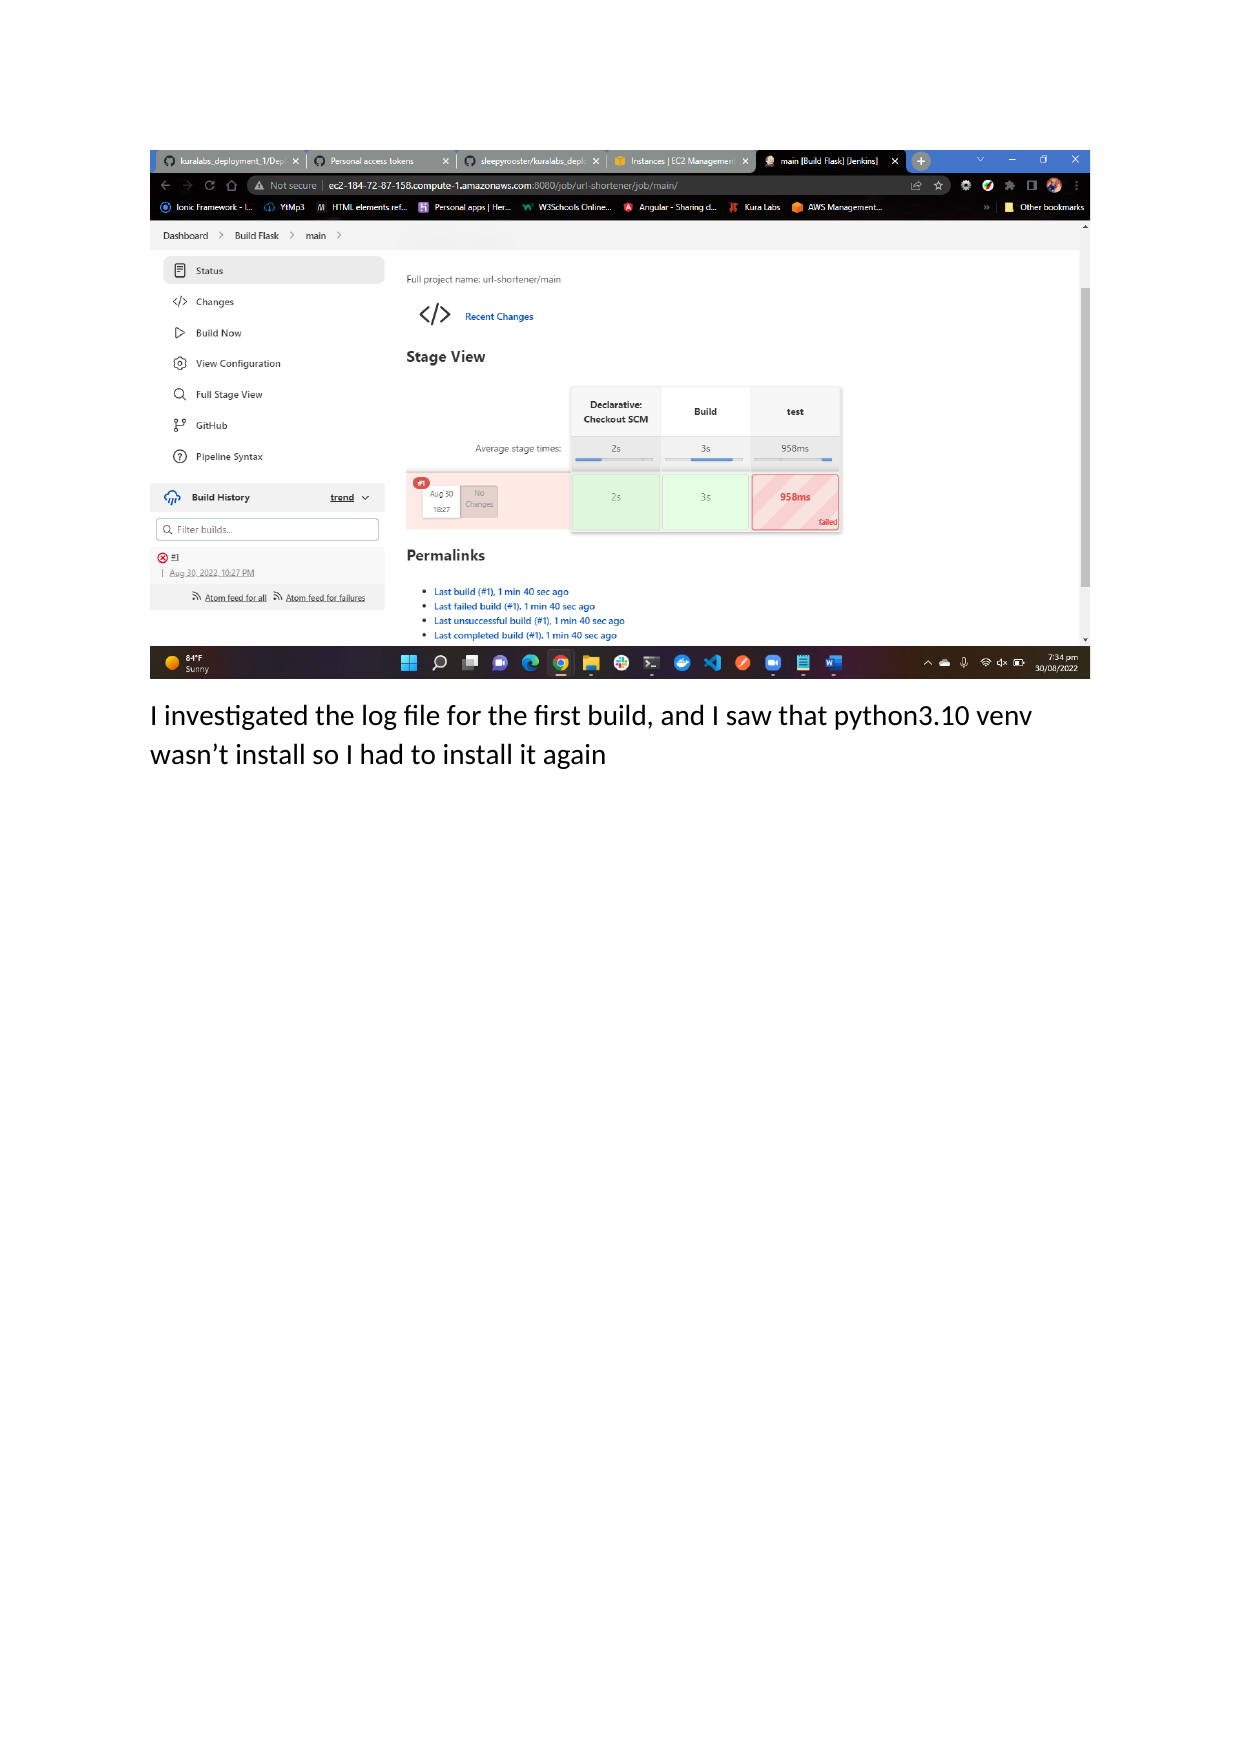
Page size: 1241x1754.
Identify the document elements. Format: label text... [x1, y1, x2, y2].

picture [150, 150, 1091, 679]
text I investigated the log file for the first build, and I saw that python3.10 venv wasn’t install so I had to install it again [150, 697, 1090, 772]
